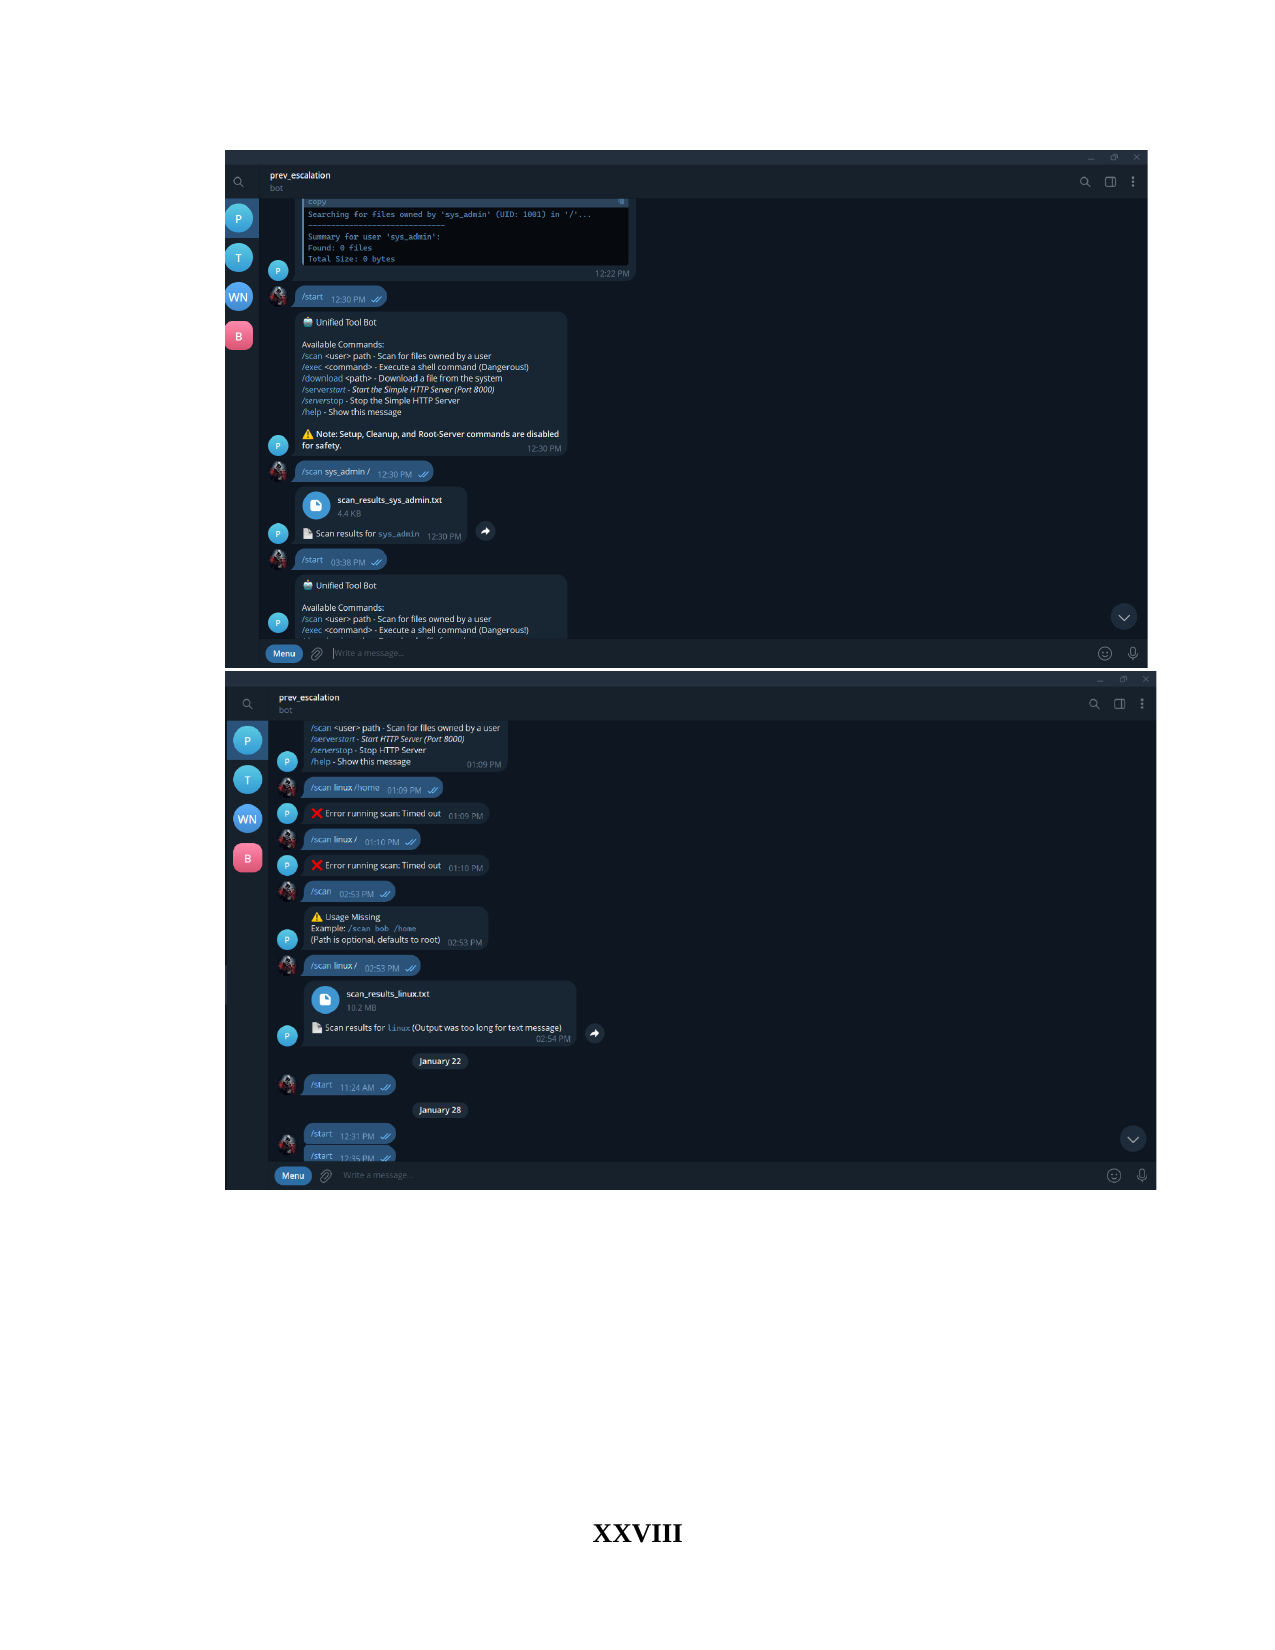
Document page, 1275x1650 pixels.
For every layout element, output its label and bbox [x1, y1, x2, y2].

picture [225, 150, 1148, 668]
picture [225, 671, 1157, 1190]
